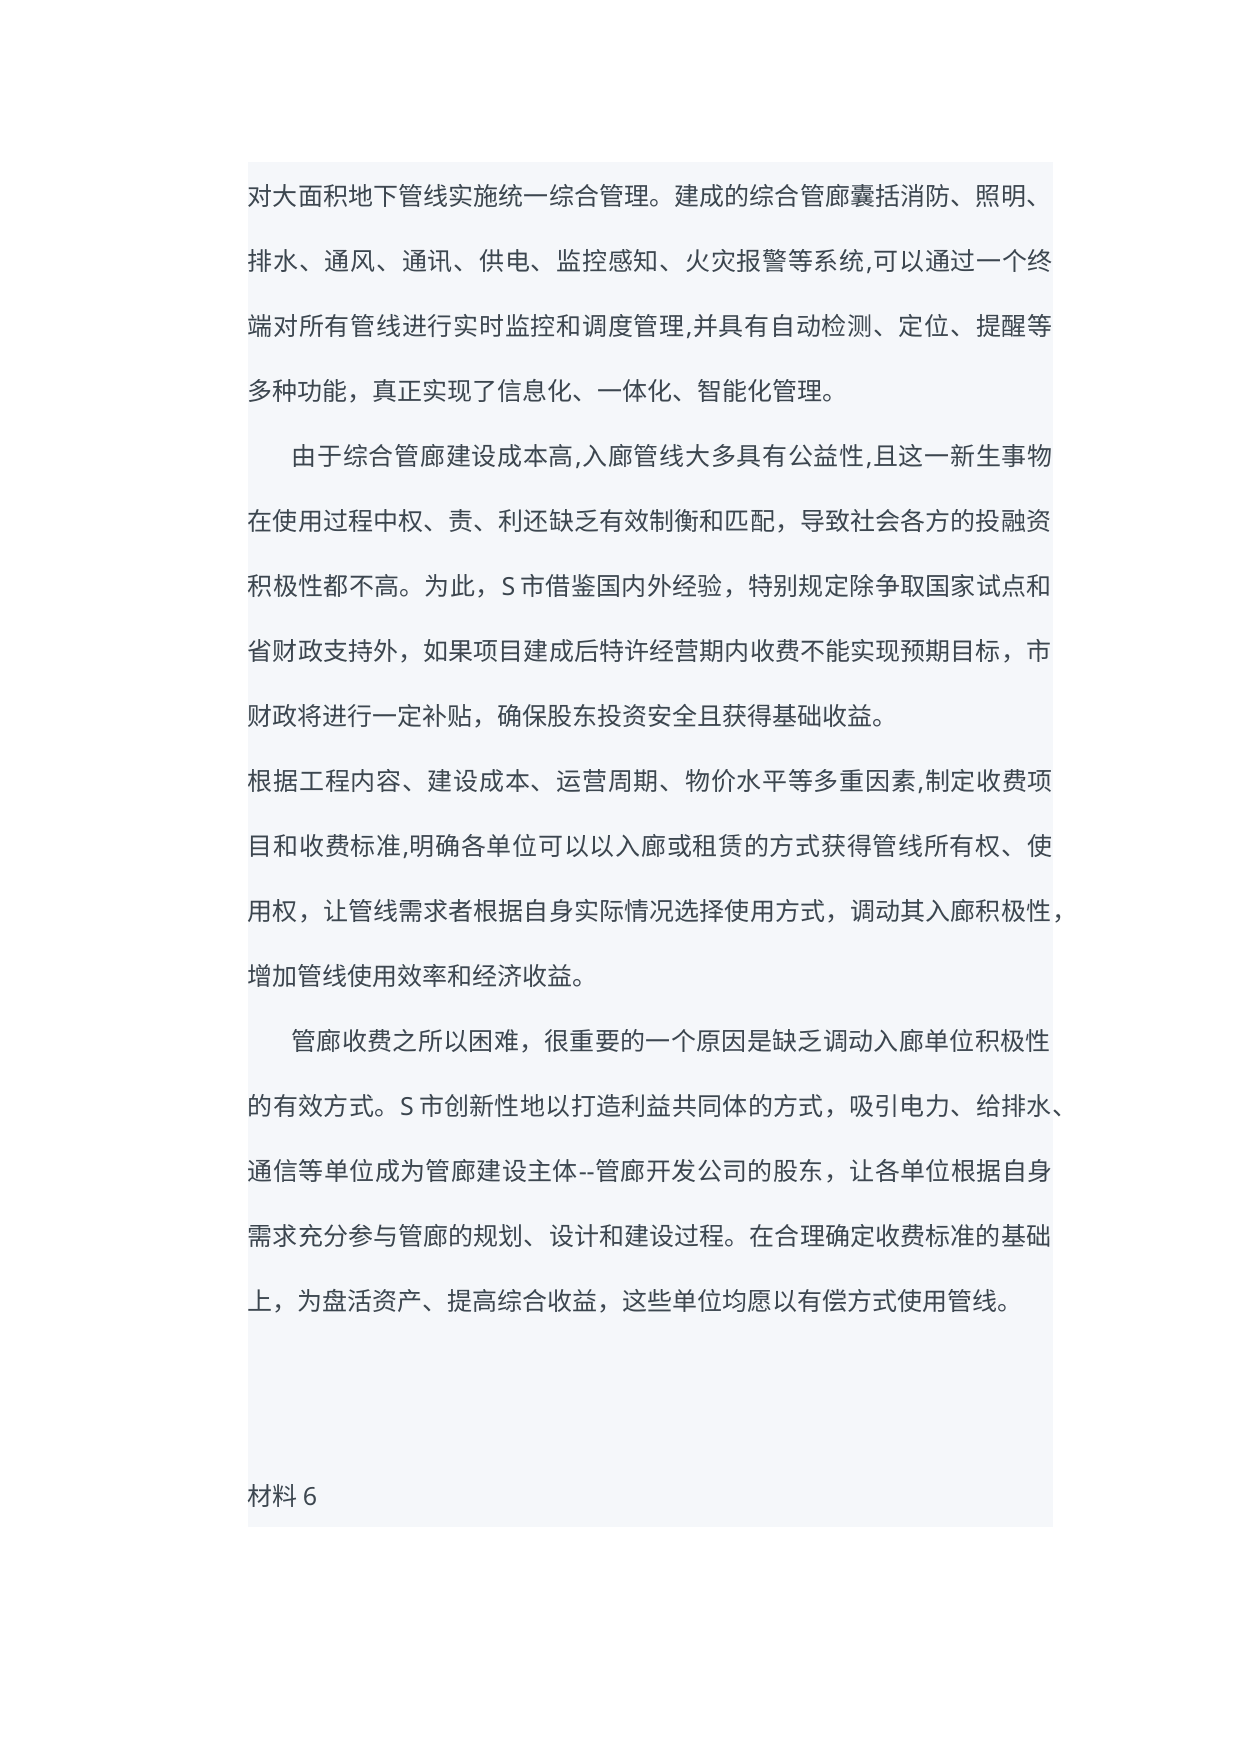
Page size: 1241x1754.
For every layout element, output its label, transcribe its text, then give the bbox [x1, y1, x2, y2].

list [248, 162, 1053, 422]
list 材料6 [248, 1462, 1053, 1527]
list 管廊收费之所以困难，很重要的一个原因是缺乏调动入廊单位积极性的有效方式。S市创新性地以打造利益共同体的方式，吸引电力、给排水、通信等单位成为管廊建设主体--管廊开发公司的股东，让各单位根据自身需求充分参与管廊的规划、设计和建设过程。在合理确定收费标准的基础上，为盘活资产、提高综合收益，这些单位均愿以有偿方式使用管线。 [248, 1007, 1053, 1332]
list 根据工程内容、建设成本、运营周期、物价水平等多重因素,制定收费项目和收费标准,明确各单位可以以入廊或租赁的方式获得管线所有权、使用权，让管线需求者根据自身实际情况选择使用方式，调动其入廊积极性，增加管线使用效率和经济收益。 [248, 747, 1053, 1007]
list 由于综合管廊建设成本高,入廊管线大多具有公益性,且这一新生事物在使用过程中权、责、利还缺乏有效制衡和匹配，导致社会各方的投融资积极性都不高。为此，S市借鉴国内外经验，特别规定除争取国家试点和省财政支持外，如果项目建成后特许经营期内收费不能实现预期目标，市财政将进行一定补贴，确保股东投资安全且获得基础收益。 [248, 422, 1053, 747]
